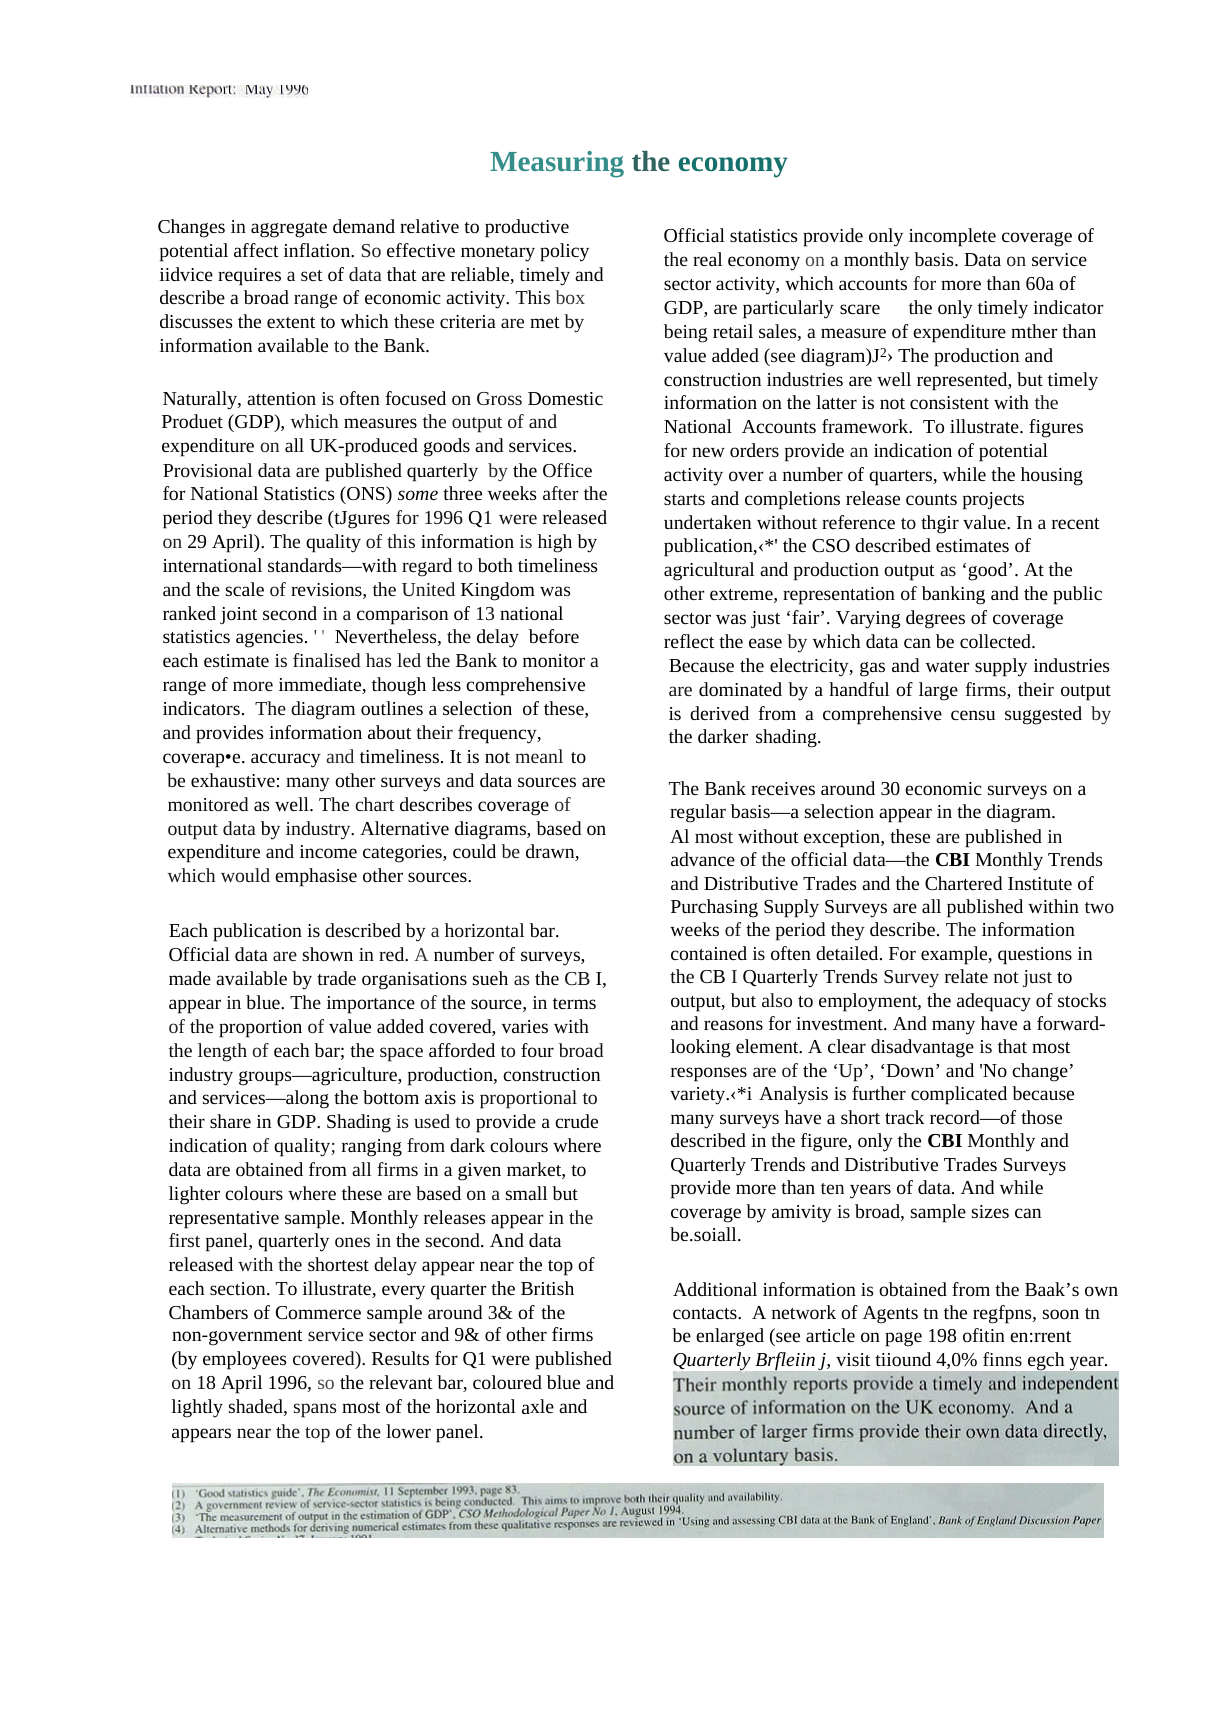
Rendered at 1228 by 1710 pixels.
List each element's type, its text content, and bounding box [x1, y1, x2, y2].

text Each publication is described by a horizontal bar. Official data are shown in red. A number of surveys, made available by trade organisations sueh as the CB I, appear in blue. The importance of the source, in terms of the proportion of value added covered, varies with the length of each bar; the space afforded to four broad industry groups—agriculture, production, construction and services—along the bottom axis is proportional to their share in GDP. Shading is used to provide a crude indication of quality; ranging from dark colours where data are obtained from all firms in a given market, to lighter colours where these are based on a small but representative sample. Monthly releases appear in the first panel, quarterly ones in the second. And data released with the shortest delay appear near the top of each section. To illustrate, every quarter the British Chambers of Commerce sample around 3& of the [168, 919, 613, 1324]
text Naturally, attention is often focused on Gross Domestic Produet (GDP), which measures the output of and expenditure on all UK-produced goods and services. [161, 387, 613, 457]
text Official statistics provide only incomplete coverage of the real economy on a monthly basis. Data on service sector activity, which accounts for more than 60a of GDP, are particularly scare the only timely indicator being retail sales, a measure of expenditure mther than value added (see diagram)J2› The production and construction industries are well represented, but timely information on the latter is not consistent with the National Accounts framework. To illustrate. figures for new orders provide an indication of potential activity over a number of quarters, while the housing starts and completions release counts projects undertaken without reference to thgir value. In a recent publication,‹*' the CSO described estimates of agricultural and production output as ‘good’. At the other extreme, representation of banking and the public sector was just ‘fair’. Varying degrees of coverage reflect the ease by which data can be collected. [663, 224, 1109, 653]
text non-government service sector and 9& of other firms [172, 1325, 622, 1346]
text be exhaustive: many other surveys and data sources are monitored as well. The chart describes coverage of output data by industry. Alternative diagrams, based on expenditure and income categories, could be drawn, which would emphasise other sources. [167, 769, 613, 887]
picture [172, 1483, 1104, 1538]
text Because the electricity, gas and water supply industries are dominated by a handful of large firms, their output is derived from a comprehensive censu suggested by the darker shading. [668, 654, 1111, 748]
text Changes in aggregate demand relative to productive potential affect inflation. So effective monetary policy iidvice requires a set of data that are reliable, timely and describe a broad range of economic activity. This box discusses the extent to which these criteria are met by information available to the Bank. [157, 215, 613, 357]
text (by employees covered). Results for Q1 were published on 18 April 1996, so the relevant bar, coloured blue and lightly shaded, spans most of the horizontal axle and appears near the top of the lower panel. [171, 1347, 622, 1443]
text The Bank receives around 30 economic surveys on a regular basis—a selection appear in the diagram. [668, 777, 1109, 823]
picture [672, 1371, 1119, 1466]
subtitle Measuring the economy [488, 144, 790, 178]
text Additional information is obtained from the Baak’s own contacts. A network of Agents tn the regfpns, soon tn be enlarged (see article on page 198 ofitin en:rrent Quarterly Brfleiin j, visit tiiound 4,0% finns egch year. [672, 1278, 1120, 1371]
text Provisional data are published quarterly by the Office for National Statistics (ONS) some three weeks after the period they describe (tJgures for 1996 Q1 were released on 29 April). The quality of this information is high by international standards—with regard to both timeliness and the scale of revisions, the United Kingdom was ranked joint second in a comparison of 13 national statistics agencies. ' ' Nevertheless, the delay before each estimate is finalised has led the Bank to monitor a range of more immediate, though less comprehensive indicators. The diagram outlines a selection of these, and provides information about their frequency, coverap•e. accuracy and timeliness. It is not meanl to [162, 458, 613, 768]
text Al most without exception, these are published in advance of the official data—the CBI Monthly Trends and Distributive Trades and the Chartered Institute of Purchasing Supply Surveys are all published within two weeks of the period they describe. The information contained is often detailed. For example, questions in the CB I Quarterly Trends Survey relate not just to output, but also to employment, the adequacy of stocks and reasons for investment. And many have a forward- looking element. A clear disadvantage is that most responses are of the ‘Up’, ‘Down’ and 'No change’ variety.‹*i Analysis is further complicated because many surveys have a short track record—of those described in the figure, only the CBI Monthly and Quarterly Trends and Distributive Trades Surveys provide more than ten years of data. And while coverage by amivity is broad, sample sizes can be.soiall. [670, 824, 1120, 1246]
picture [130, 85, 308, 98]
